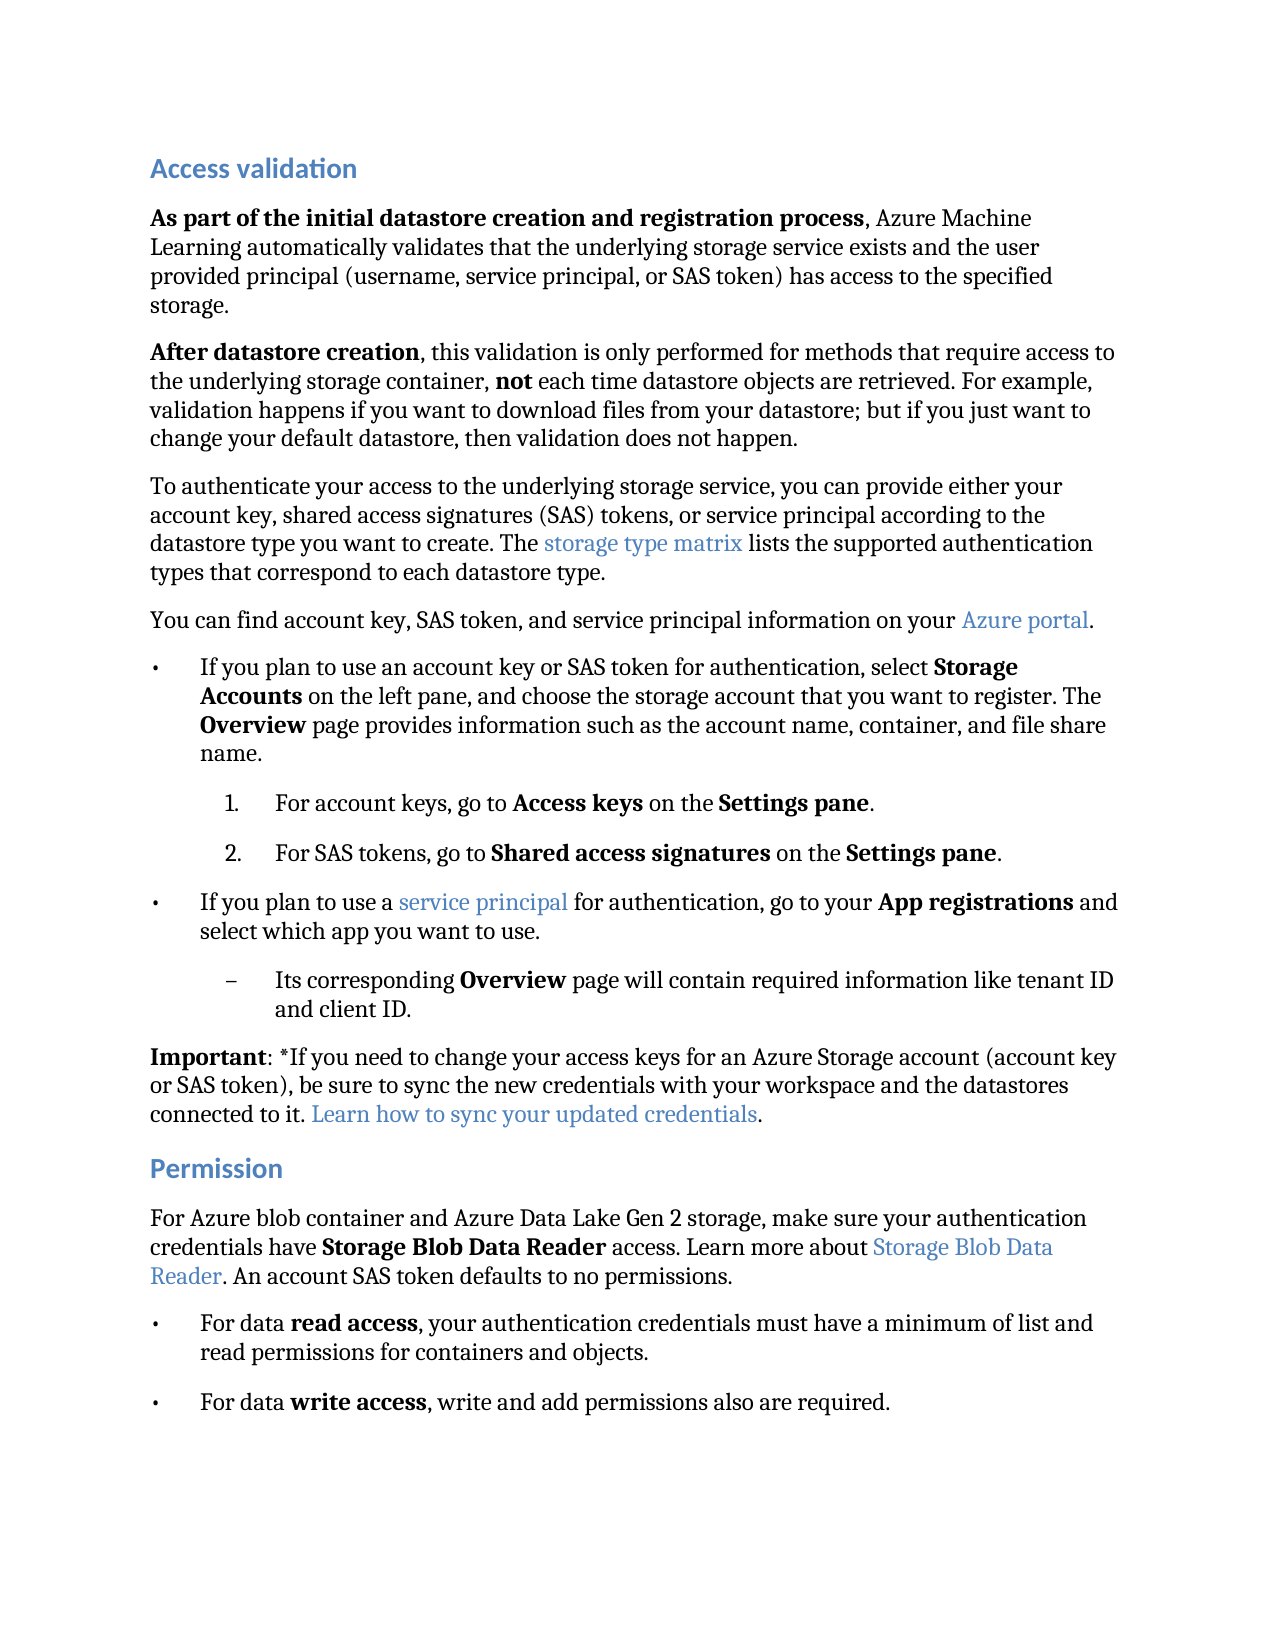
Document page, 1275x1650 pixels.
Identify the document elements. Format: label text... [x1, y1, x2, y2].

list If you plan to use an account key or SAS token for authentication, select Storage Accounts on the left pane, and choose the storage account that you want to register. The Overview page provides information such as the account name, container, and file share name. [150, 653, 1125, 768]
list For data write access, write and add permissions also are required. [150, 1387, 1125, 1416]
text As part of the initial datastore creation and registration process, Azure Machine Learning automatically validates that the underlying storage service exists and the user provided principal (username, service principal, or SAS token) has access to the specified storage. [150, 204, 1125, 319]
subtitle Access validation [150, 150, 1125, 186]
text After datastore creation, this validation is only performed for methods that require access to the underlying storage container, not each time datastore objects are retrieved. For example, validation happens if you want to download files from your datastore; but if you just want to change your default datastore, then validation does not happen. [150, 338, 1125, 453]
text To authenticate your access to the underlying storage service, you can provide either your account key, shared access signatures (SAS) tokens, or service principal according to the datastore type you want to create. The storage type matrix lists the supported authentication types that correspond to each datastore type. [150, 472, 1125, 587]
text For Azure blob container and Azure Data Lake Gen 2 storage, make sure your authentication credentials have Storage Blob Data Reader access. Learn more about Storage Blob Data Reader. An account SAS token defaults to no permissions. [150, 1204, 1125, 1290]
subtitle Permission [150, 1150, 1125, 1185]
list For account keys, go to Access keys on the Settings pane. [225, 789, 1125, 818]
list Its corresponding Overview page will contain required information like tenant ID and client ID. [225, 966, 1125, 1024]
list For data read access, your authentication credentials must have a minimum of list and read permissions for containers and objects. [150, 1309, 1125, 1367]
list If you plan to use a service principal for authentication, go to your App registrations and select which app you want to use. [150, 888, 1125, 946]
text You can find account key, SAS token, and service principal information on your Azure portal. [150, 606, 1125, 634]
list For SAS tokens, go to Shared access signatures on the Settings pane. [225, 838, 1125, 867]
text Important: *If you need to change your access keys for an Azure Storage account (account key or SAS token), be sure to sync the new credentials with your workspace and the datastores connected to it. Learn how to sync your updated credentials. [150, 1043, 1125, 1129]
